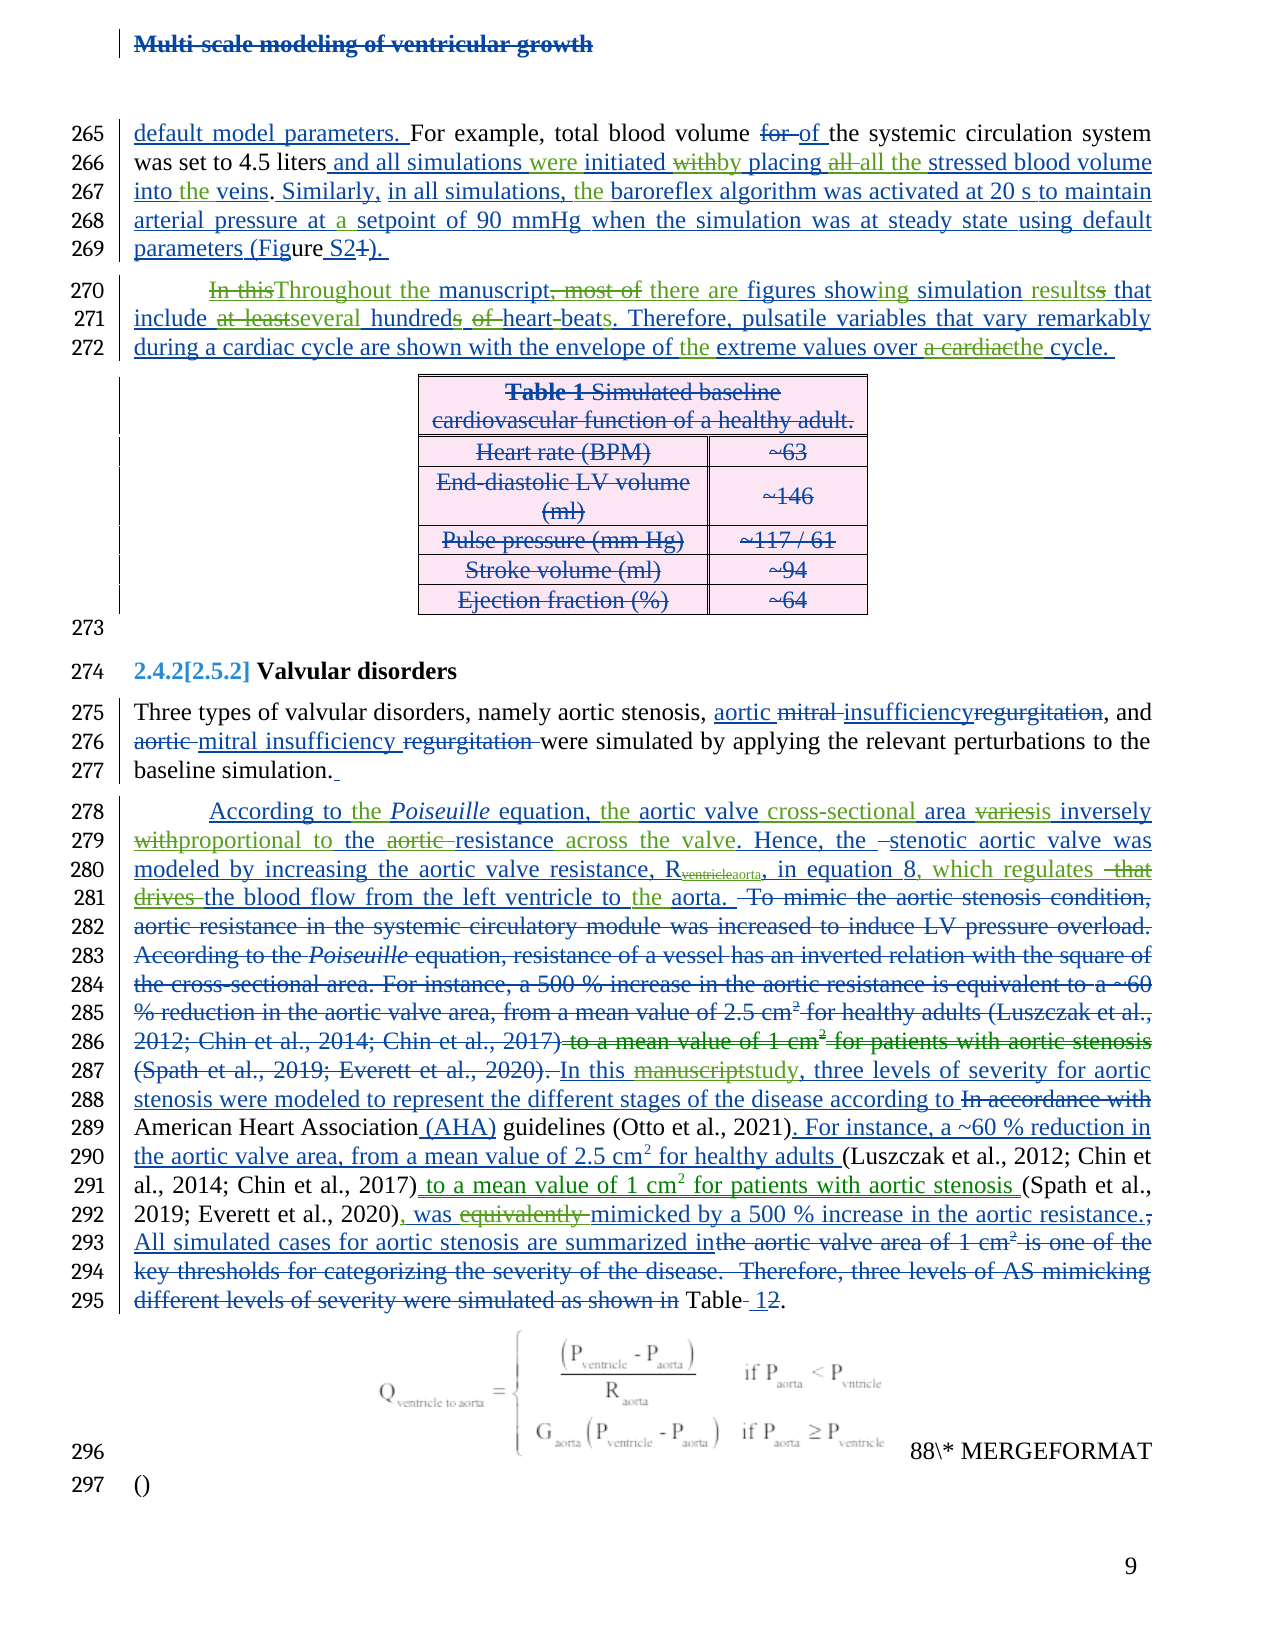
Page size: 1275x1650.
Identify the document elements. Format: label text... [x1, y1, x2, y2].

text Three types of valvular disorders, namely aortic stenosis, , and were simulated by applying the relevant perturbations to the baseline simulation. [133, 697, 1152, 784]
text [133, 118, 1152, 230]
subtitle Valvular disorders [133, 656, 1152, 685]
text American Heart Association guidelines (Otto et al., 2021)(Luszczak et al., 2012; Chin et al., 2014; Chin et al., 2017)(Spath et al., 2019; Everett et al., 2020) Table. [133, 928, 1152, 1314]
text American Heart Association guidelines (Otto et al., 2021)(Luszczak et al., 2012; Chin et al., 2014; Chin et al., 2017)(Spath et al., 2019; Everett et al., 2020) Table. [133, 796, 1152, 927]
